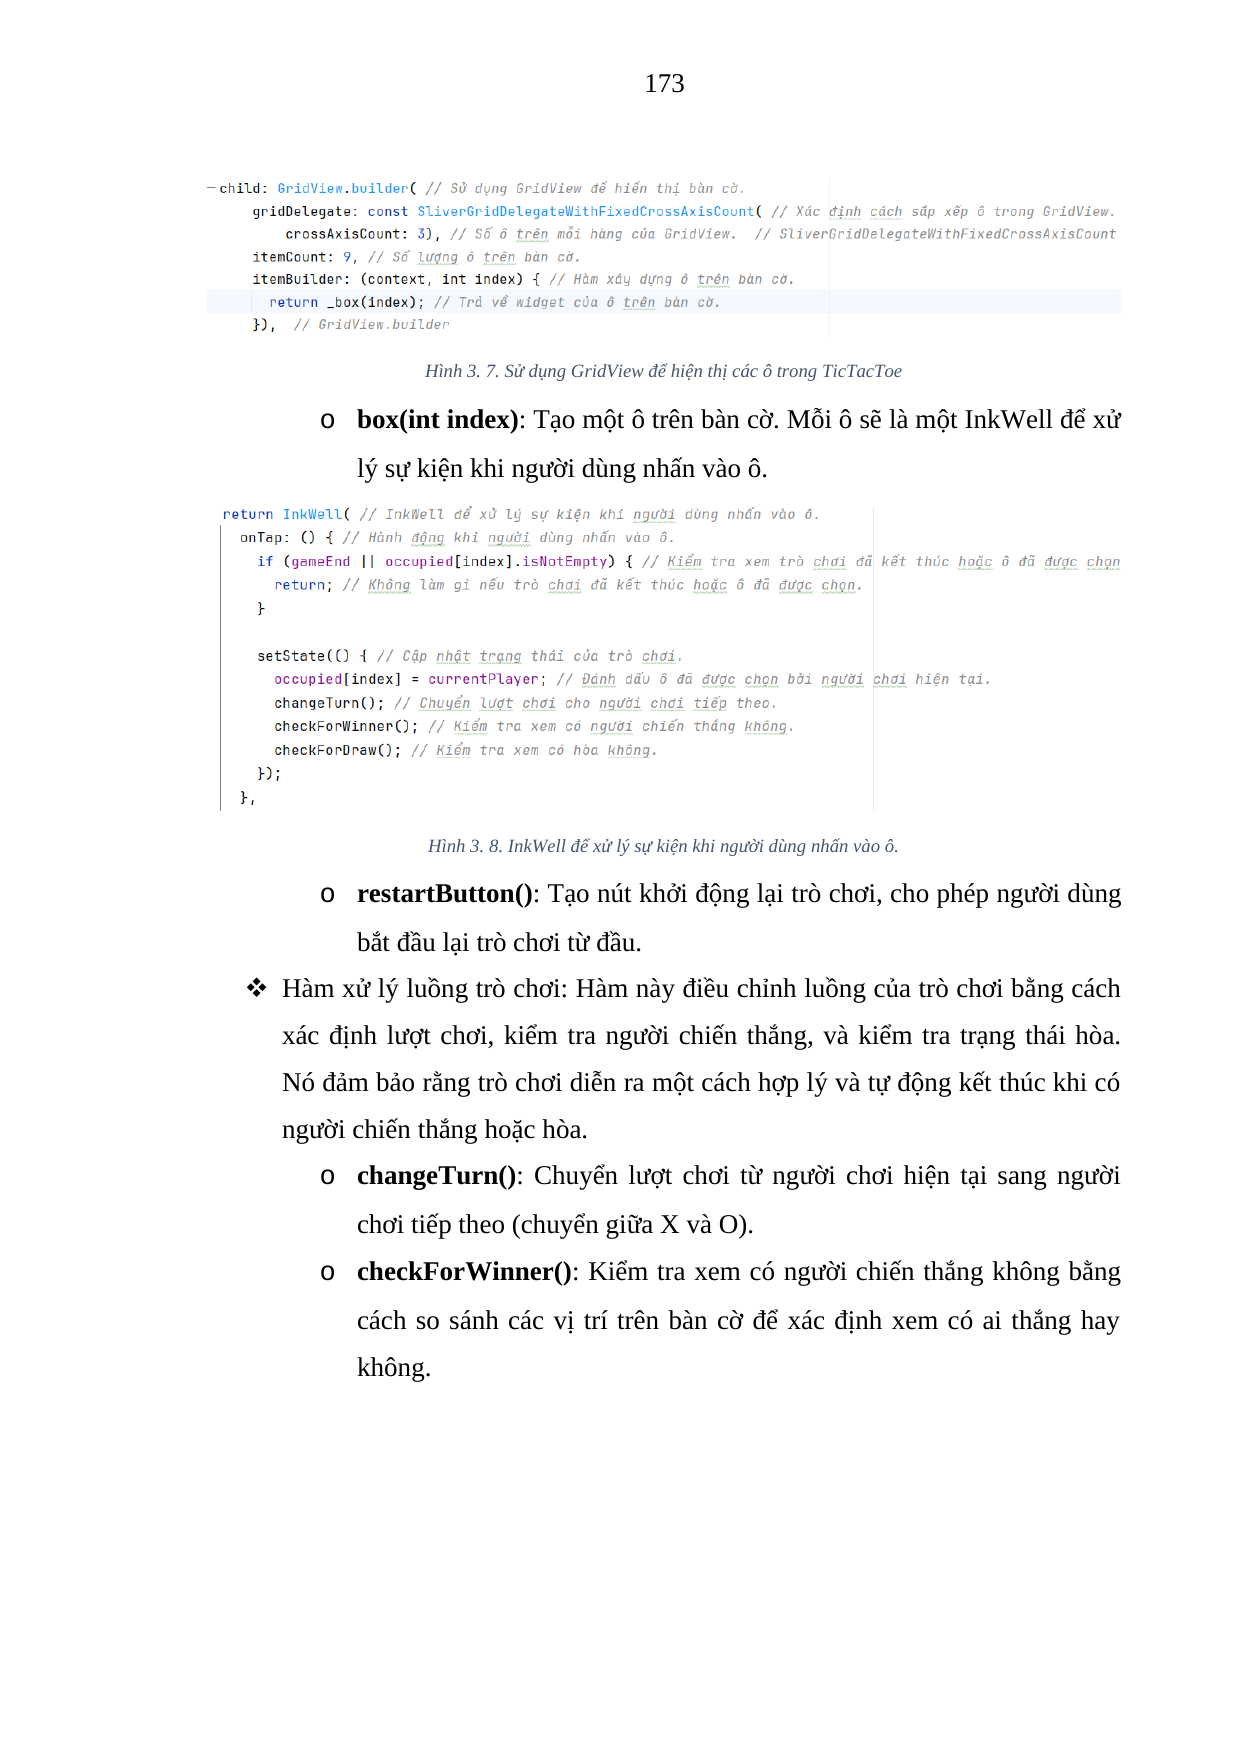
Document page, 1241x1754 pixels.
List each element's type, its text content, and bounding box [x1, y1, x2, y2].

text Hình 3. 8. InkWell để xử lý sự kiện khi người dùng nhấn vào ô. [207, 834, 1122, 856]
list box(int index): Tạo một ô trên bàn cờ. Mỗi ô sẽ là một InkWell để xử lý sự kiện khi người dùng nhấn vào ô. [319, 403, 1122, 483]
list changeTurn(): Chuyển lượt chơi từ người chơi hiện tại sang người chơi tiếp theo (chuyển giữa X và O). [319, 1159, 1122, 1239]
list checkForWinner(): Kiểm tra xem có người chiến thắng không bằng cách so sánh các vị trí trên bàn cờ để xác định xem có ai thắng hay không. [319, 1255, 1122, 1382]
list restartButton(): Tạo nút khởi động lại trò chơi, cho phép người dùng bắt đầu lại trò chơi từ đầu. [319, 877, 1122, 957]
text Hình 3. 7. Sử dụng GridView để hiện thị các ô trong TicTacToe [207, 360, 1122, 382]
picture [206, 506, 1123, 811]
list Hàm xử lý luồng trò chơi: Hàm này điều chỉnh luồng của trò chơi bằng cách xác định lượt chơi, kiểm tra người chiến thắng, và kiểm tra trạng thái hòa. Nó đảm bảo rằng trò chơi diễn ra một cách hợp lý và tự động kết thúc khi có người chiến thắng hoặc hòa. [244, 973, 1122, 1144]
picture [206, 177, 1123, 337]
